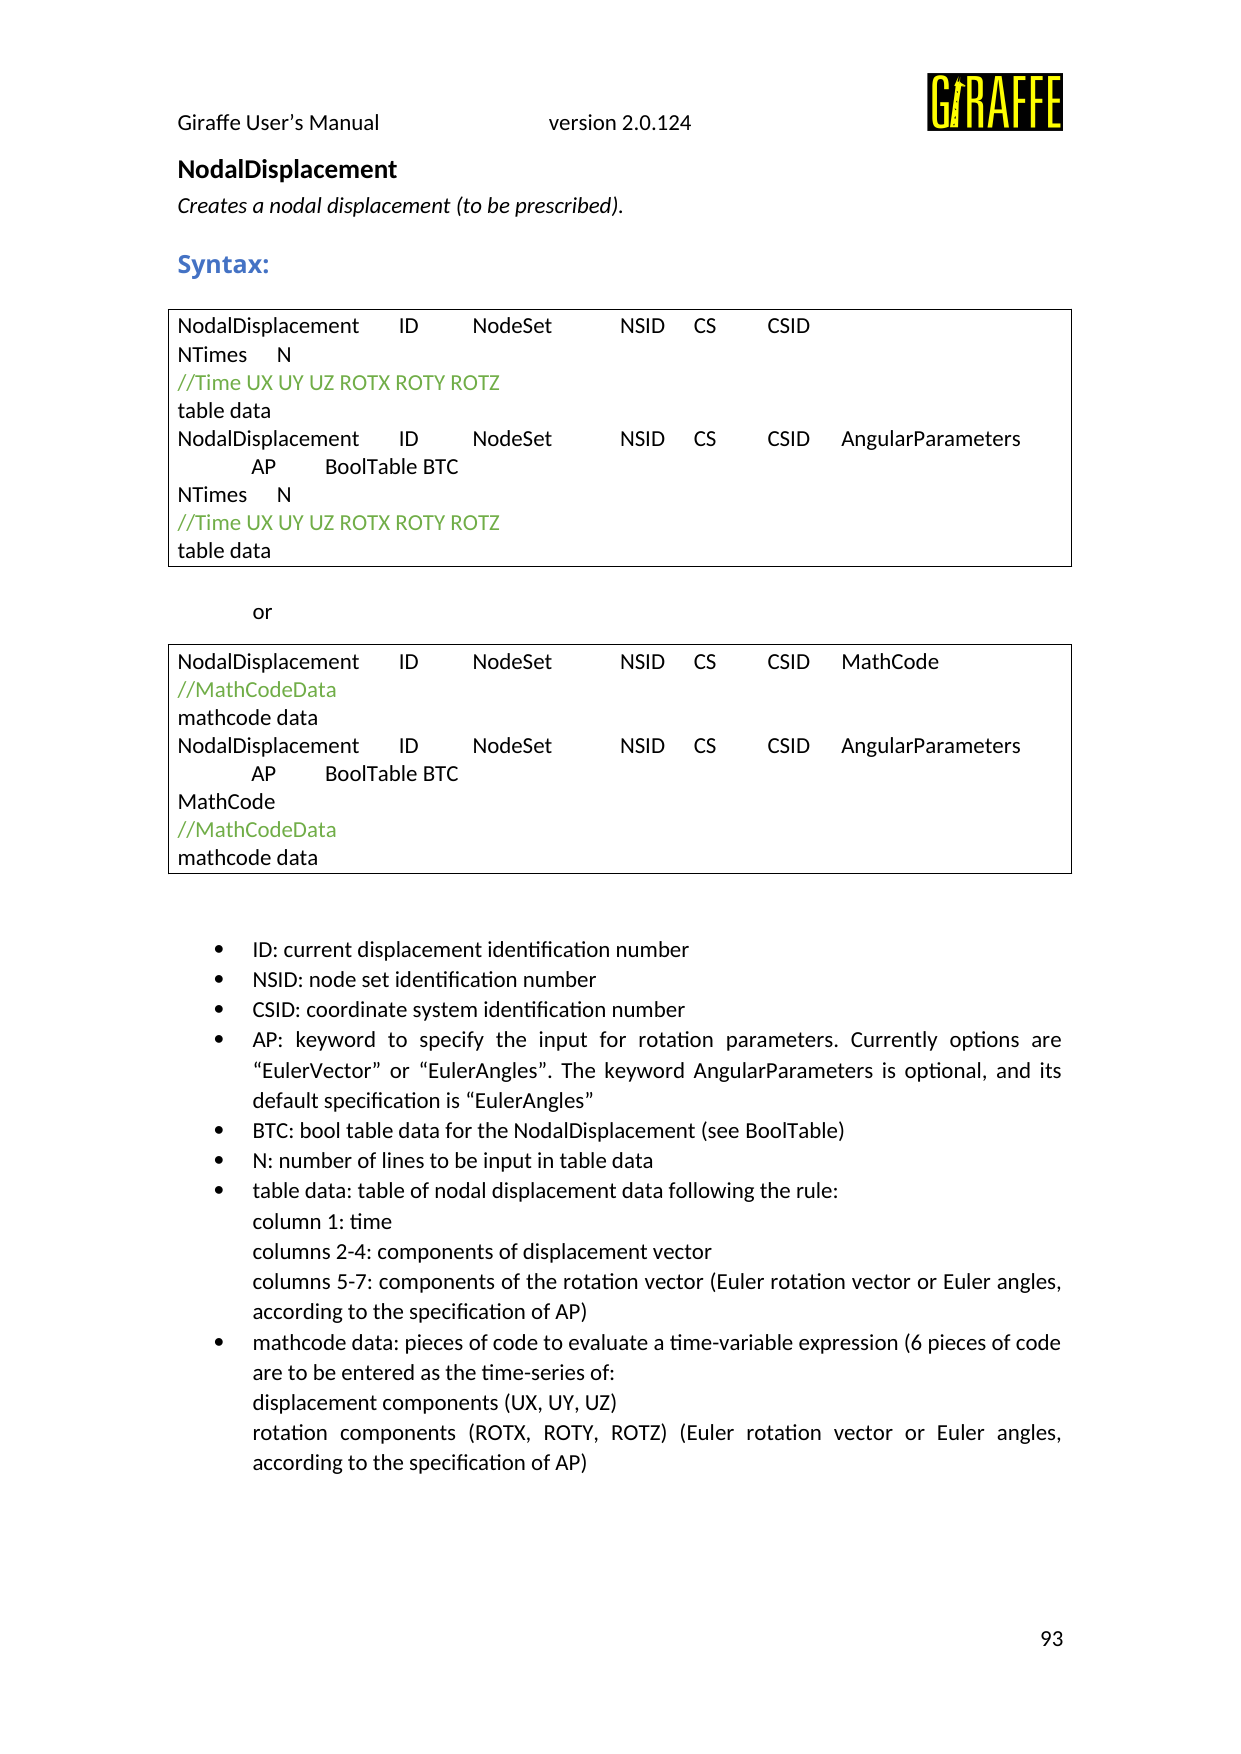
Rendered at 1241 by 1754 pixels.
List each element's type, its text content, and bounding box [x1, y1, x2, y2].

text //MathCodeData [177, 675, 1063, 703]
list column 1: time [252, 1207, 1063, 1235]
text //MathCodeData [177, 815, 1063, 840]
text NTimes N [177, 340, 1063, 368]
text NodalDisplacement ID NodeSet NSID CS CSID AngularParameters AP BoolTable BTC [177, 731, 1063, 787]
text NodalDisplacement ID NodeSet NSID CS CSID MathCode [169, 645, 1071, 675]
text mathcode data [177, 703, 1063, 731]
list AP: keyword to specify the input for rotation parameters. Currently options are “EulerVector” or “EulerAngles”. The keyword AngularParameters is optional, and its default specification is “EulerAngles” [215, 1026, 1063, 1114]
list BTC: bool table data for the NodalDisplacement (see BoolTable) [215, 1116, 1063, 1144]
text table data [177, 396, 1063, 424]
text mathcode data [169, 840, 1071, 873]
list or [252, 597, 1063, 625]
text Creates a nodal displacement (to be prescribed). [177, 192, 1063, 219]
text //Time UX UY UZ ROTX ROTY ROTZ [177, 368, 1063, 396]
text NodalDisplacement ID NodeSet NSID CS CSID AngularParameters AP BoolTable BTC [177, 424, 1063, 480]
list displacement components (UX, UY, UZ) [252, 1388, 1063, 1416]
text MathCode [177, 787, 1063, 815]
list ID: current displacement identification number [215, 935, 1063, 963]
list CSID: coordinate system identification number [215, 995, 1063, 1023]
text NTimes N [177, 480, 1063, 508]
picture [927, 73, 1063, 131]
subtitle Syntax: [177, 247, 1063, 281]
list mathcode data: pieces of code to evaluate a time-variable expression (6 pieces of code are to be entered as the time-series of: [215, 1328, 1063, 1386]
subtitle NodalDisplacement [177, 152, 1063, 185]
list columns 5-7: components of the rotation vector (Euler rotation vector or Euler angles, according to the specification of AP) [252, 1267, 1063, 1325]
text table data [169, 533, 1071, 566]
text //Time UX UY UZ ROTX ROTY ROTZ [177, 508, 1063, 533]
list N: number of lines to be input in table data [215, 1146, 1063, 1174]
list columns 2-4: components of displacement vector [252, 1237, 1063, 1265]
list NSID: node set identification number [215, 965, 1063, 993]
text NodalDisplacement ID NodeSet NSID CS CSID [169, 310, 1071, 340]
list rotation components (ROTX, ROTY, ROTZ) (Euler rotation vector or Euler angles, according to the specification of AP) [252, 1418, 1063, 1476]
list table data: table of nodal displacement data following the rule: [215, 1177, 1063, 1204]
